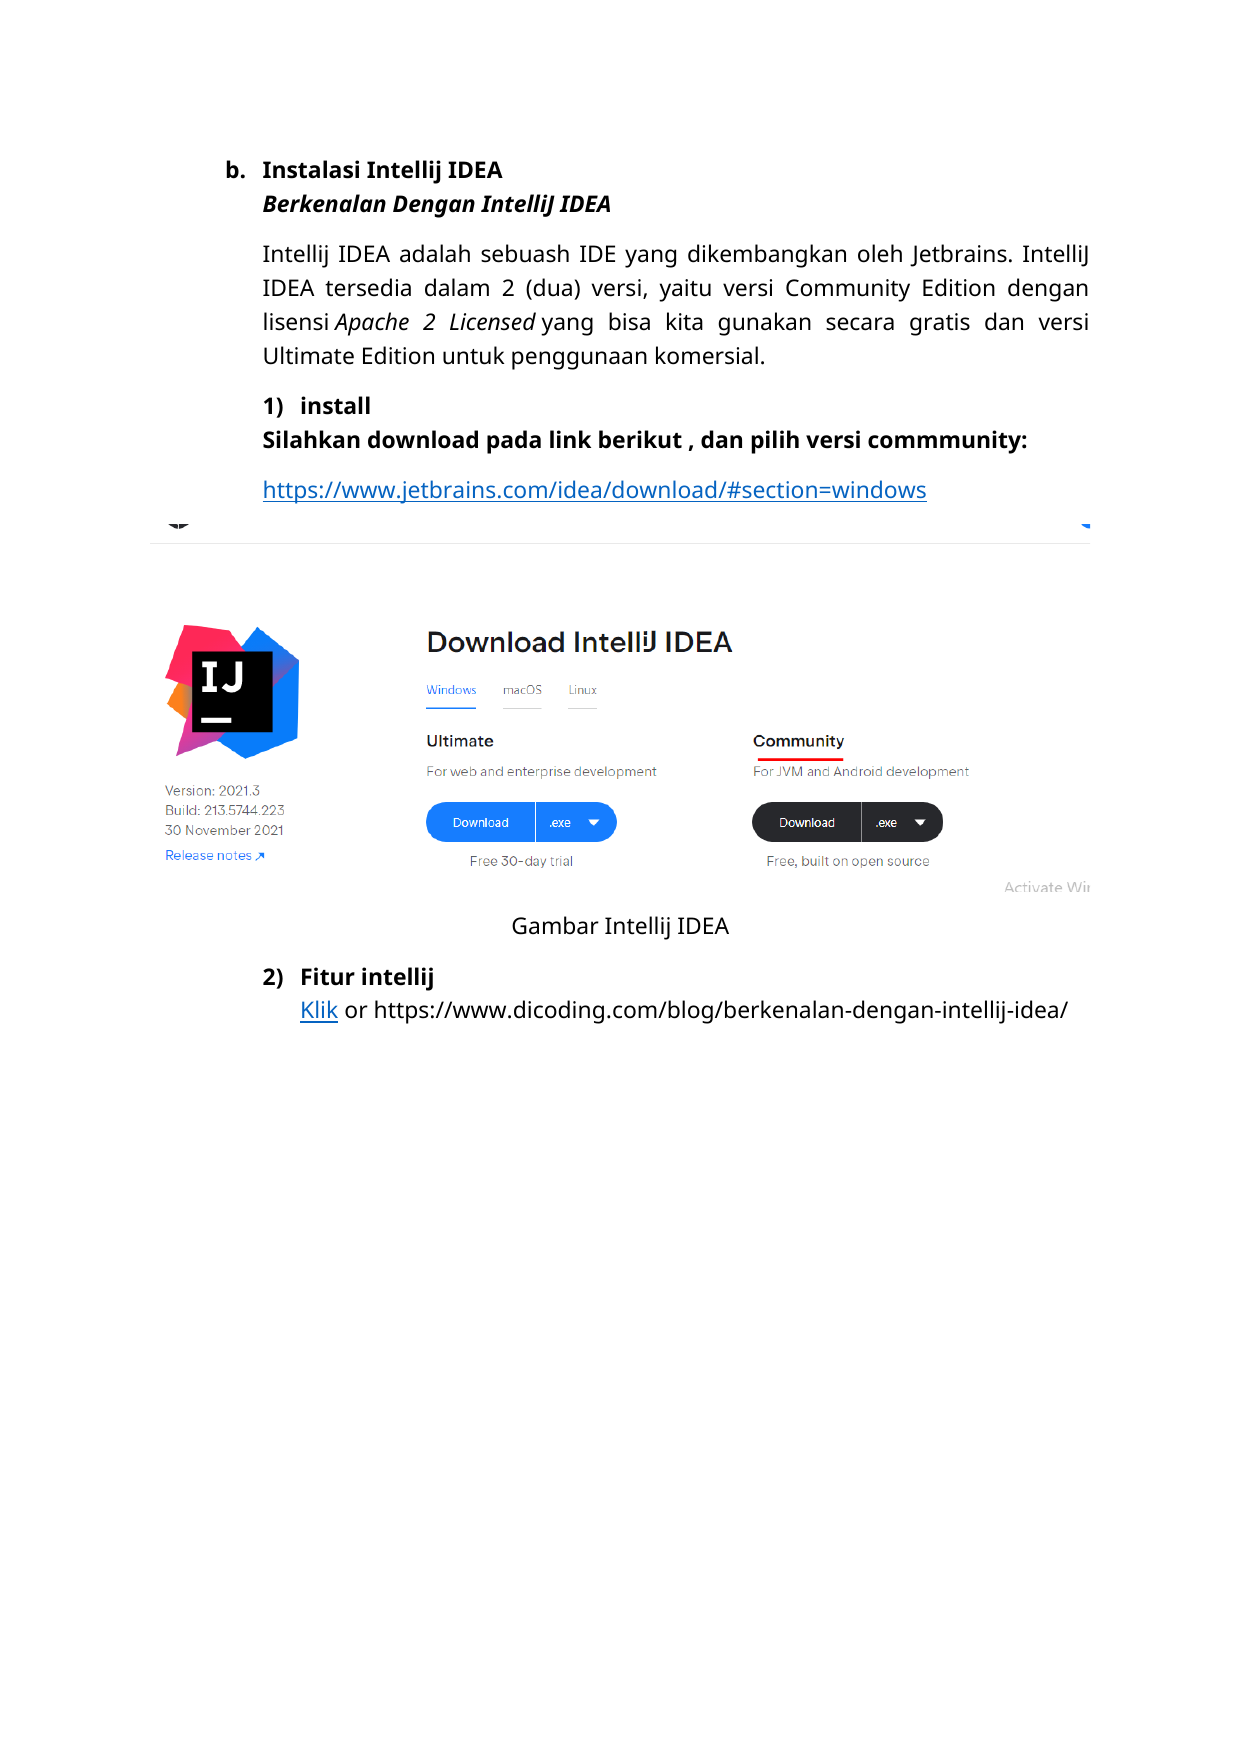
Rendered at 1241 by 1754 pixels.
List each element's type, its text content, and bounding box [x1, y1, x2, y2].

text Silahkan download pada link berikut , dan pilih versi commmunity: [262, 424, 1090, 455]
subtitle Instalasi Intellij IDEA [225, 154, 1090, 185]
subtitle install [262, 390, 1090, 421]
text Gambar Intellij IDEA [150, 910, 1090, 941]
picture [150, 524, 1091, 892]
subtitle Fitur intellij [262, 961, 1090, 992]
text Klik or https://www.dicoding.com/blog/berkenalan-dengan-intellij-idea/ [225, 994, 1090, 1026]
text Berkenalan Dengan IntelliJ IDEA [262, 188, 1090, 219]
text Intellij IDEA adalah sebuash IDE yang dikembangkan oleh Jetbrains. IntelliJ IDEA tersedia dalam 2 (dua) versi, yaitu versi Community Edition dengan lisensi Apache 2 Licensed yang bisa kita gunakan secara gratis dan versi Ultimate Edition untuk penggunaan komersial. [262, 238, 1090, 371]
text https://www.jetbrains.com/idea/download/#section=windows [187, 474, 1090, 505]
